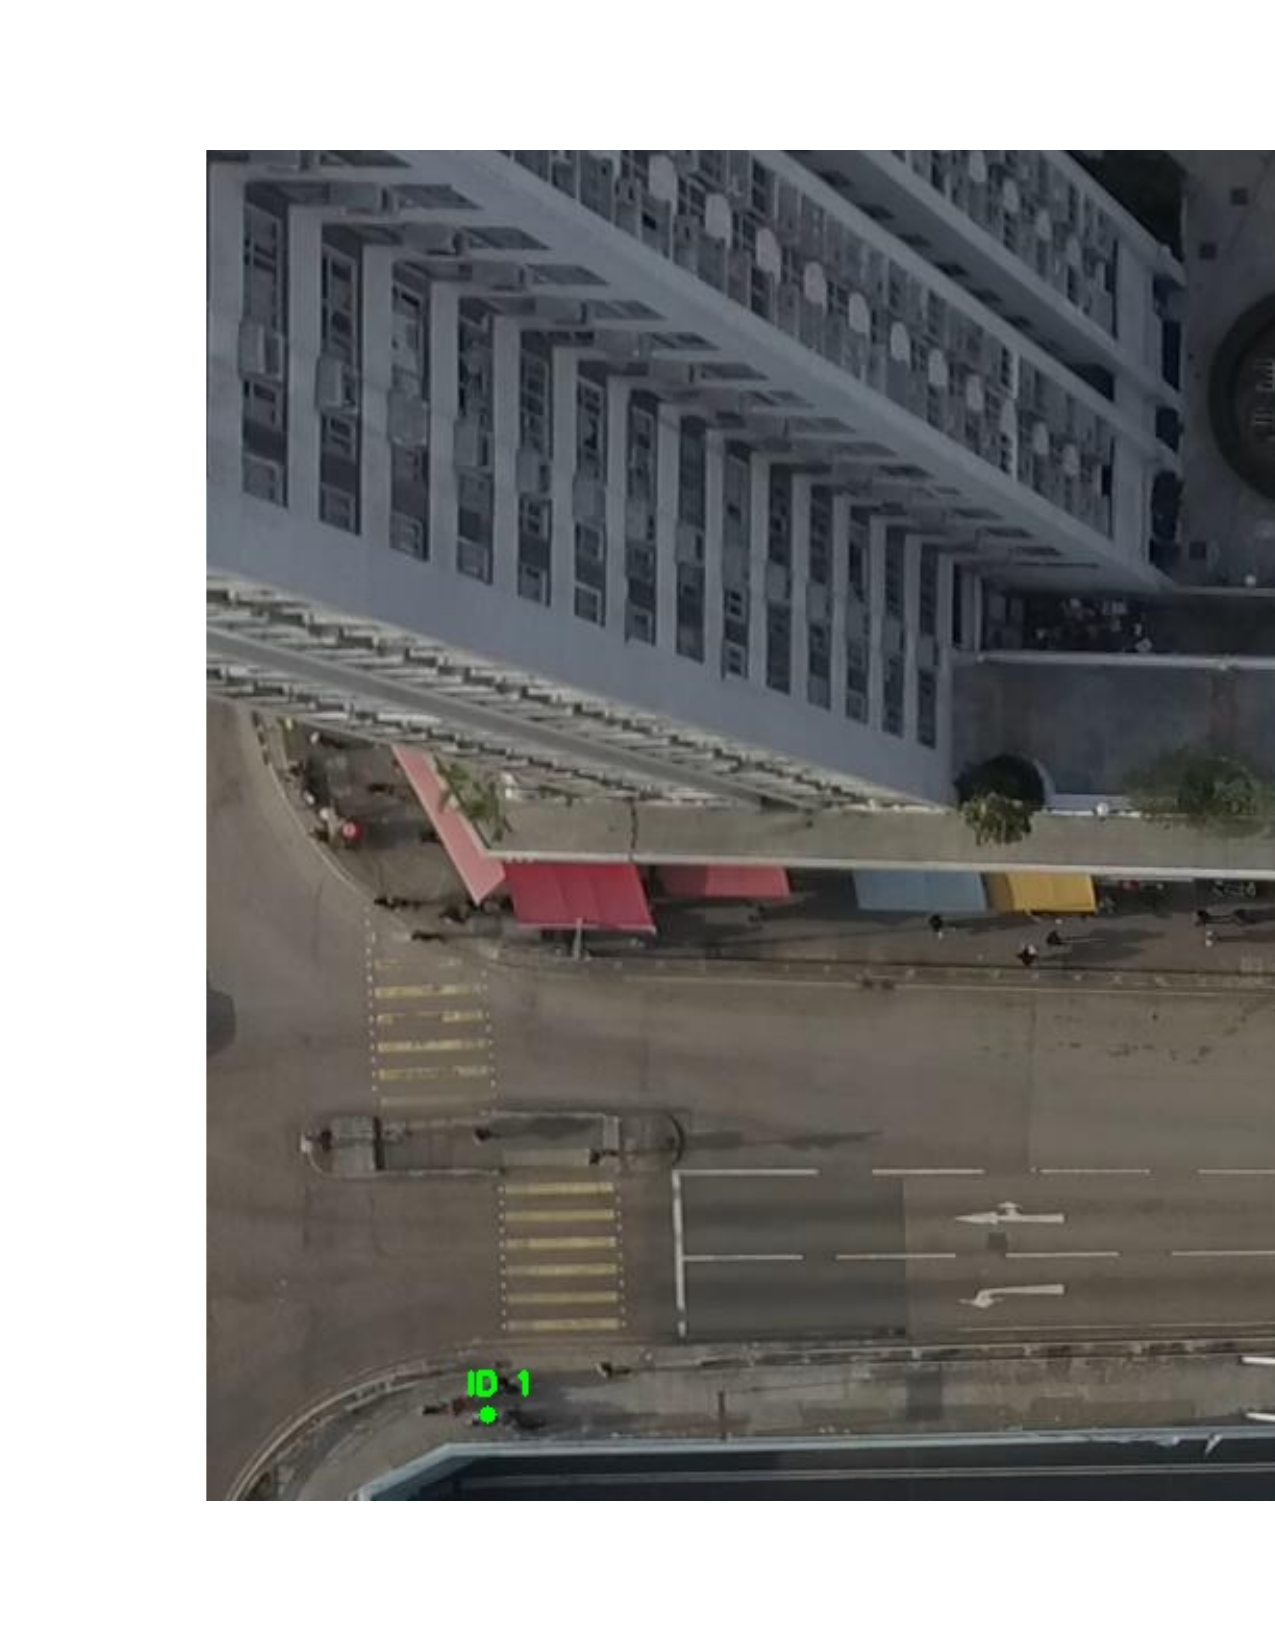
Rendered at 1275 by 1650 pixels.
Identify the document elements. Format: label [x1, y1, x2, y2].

picture [206, 150, 1275, 1501]
